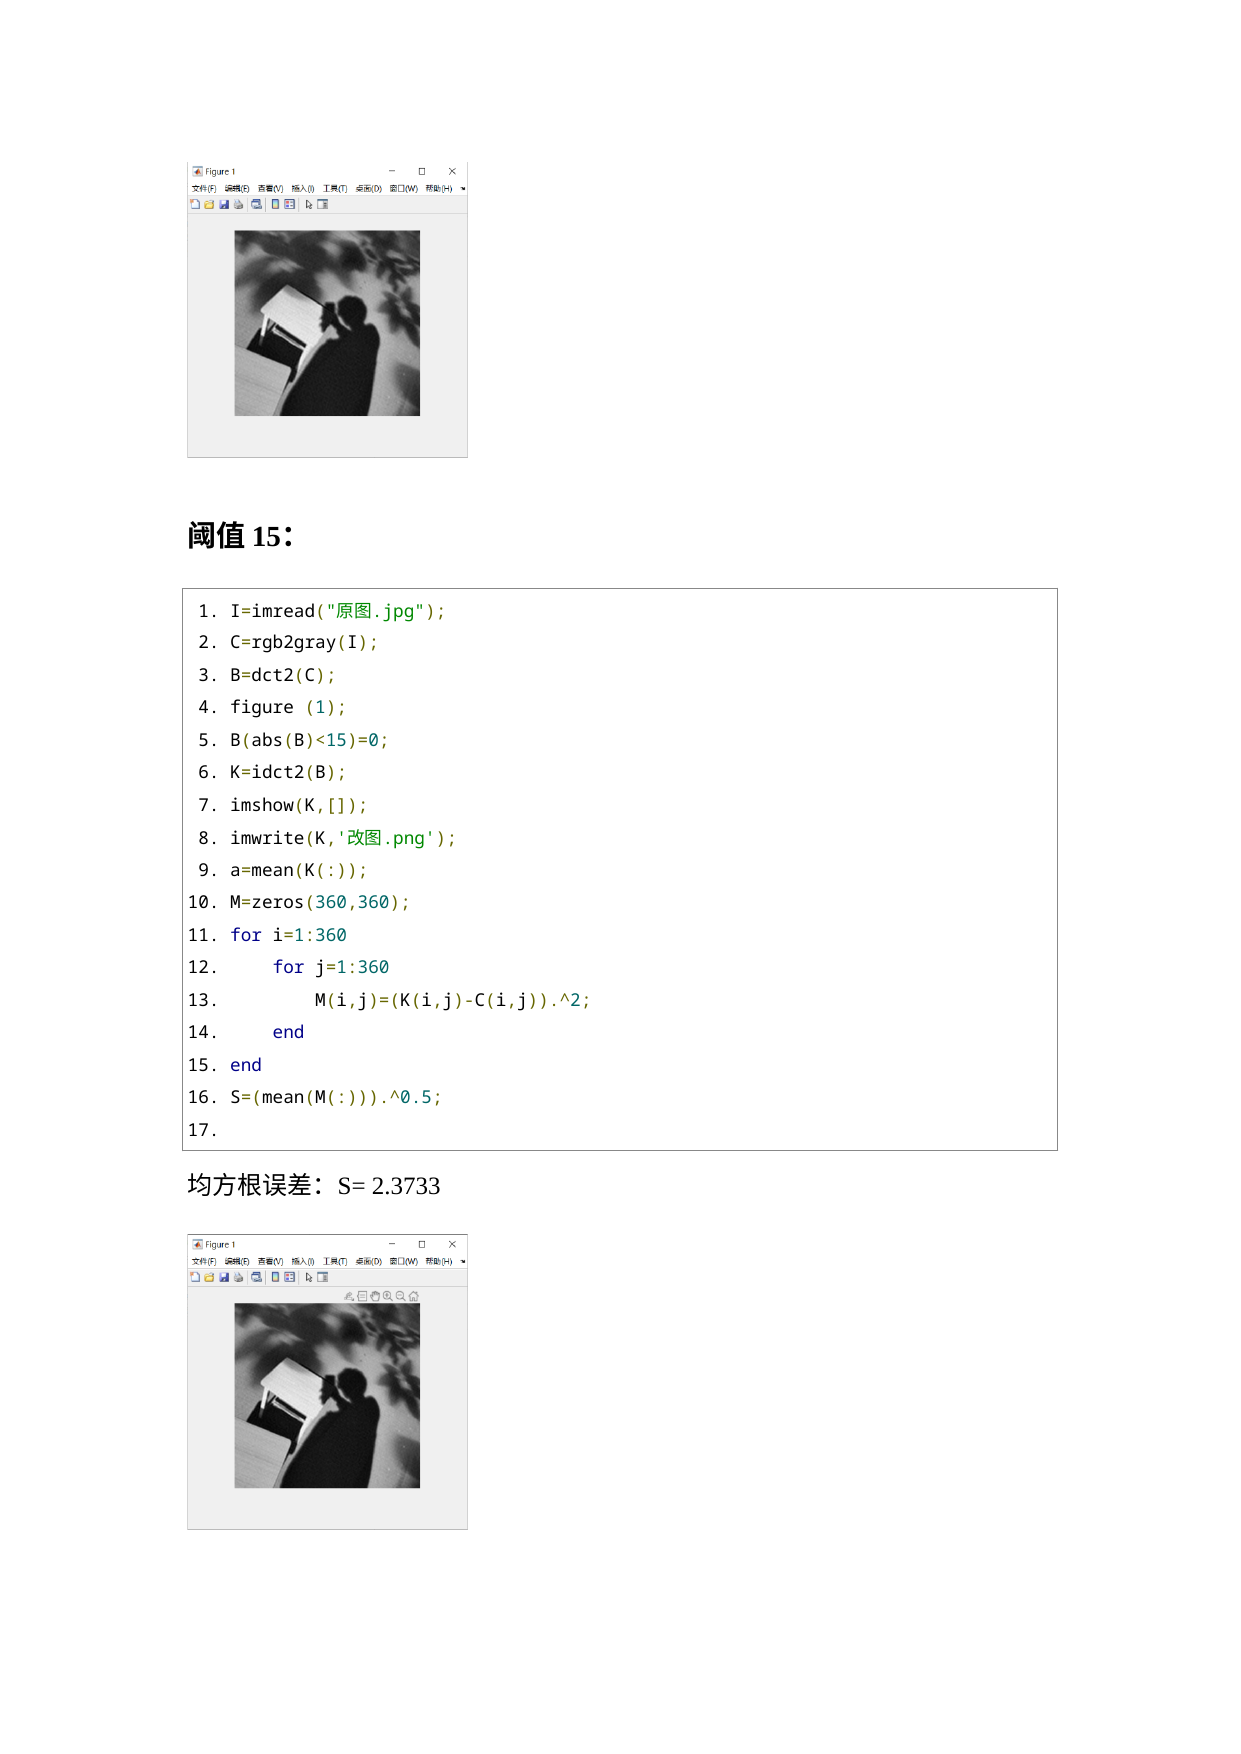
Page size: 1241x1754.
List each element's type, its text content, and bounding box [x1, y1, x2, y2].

text 16. S=(mean(M(:))).^0.5; [187, 1081, 1053, 1107]
text 7. imshow(K,[]); [187, 788, 1053, 821]
text 1. I=imread("原图.jpg"); [183, 589, 1057, 626]
text 10. M=zeros(360,360); [187, 886, 1053, 918]
picture [187, 1234, 468, 1530]
text 4. figure (1); [187, 691, 1053, 723]
text 阈值15： [187, 501, 1053, 566]
text 17. [183, 1107, 1057, 1150]
text 9. a=mean(K(:)); [187, 853, 1053, 886]
text 11. for i=1:360 [187, 918, 1053, 951]
text 5. B(abs(B)<15)=0; [187, 723, 1053, 756]
text 14. end [187, 1016, 1053, 1048]
text 15. end [187, 1048, 1053, 1081]
picture [187, 162, 468, 458]
text 2. C=rgb2gray(I); [187, 626, 1053, 658]
text 13. M(i,j)=(K(i,j)-C(i,j)).^2; [187, 983, 1053, 1016]
text 8. imwrite(K,'改图.png'); [187, 821, 1053, 853]
text 均方根误差：S= 2.3733 [187, 1151, 1053, 1216]
text 3. B=dct2(C); [187, 658, 1053, 691]
text 12. for j=1:360 [187, 951, 1053, 983]
text 6. K=idct2(B); [187, 756, 1053, 788]
